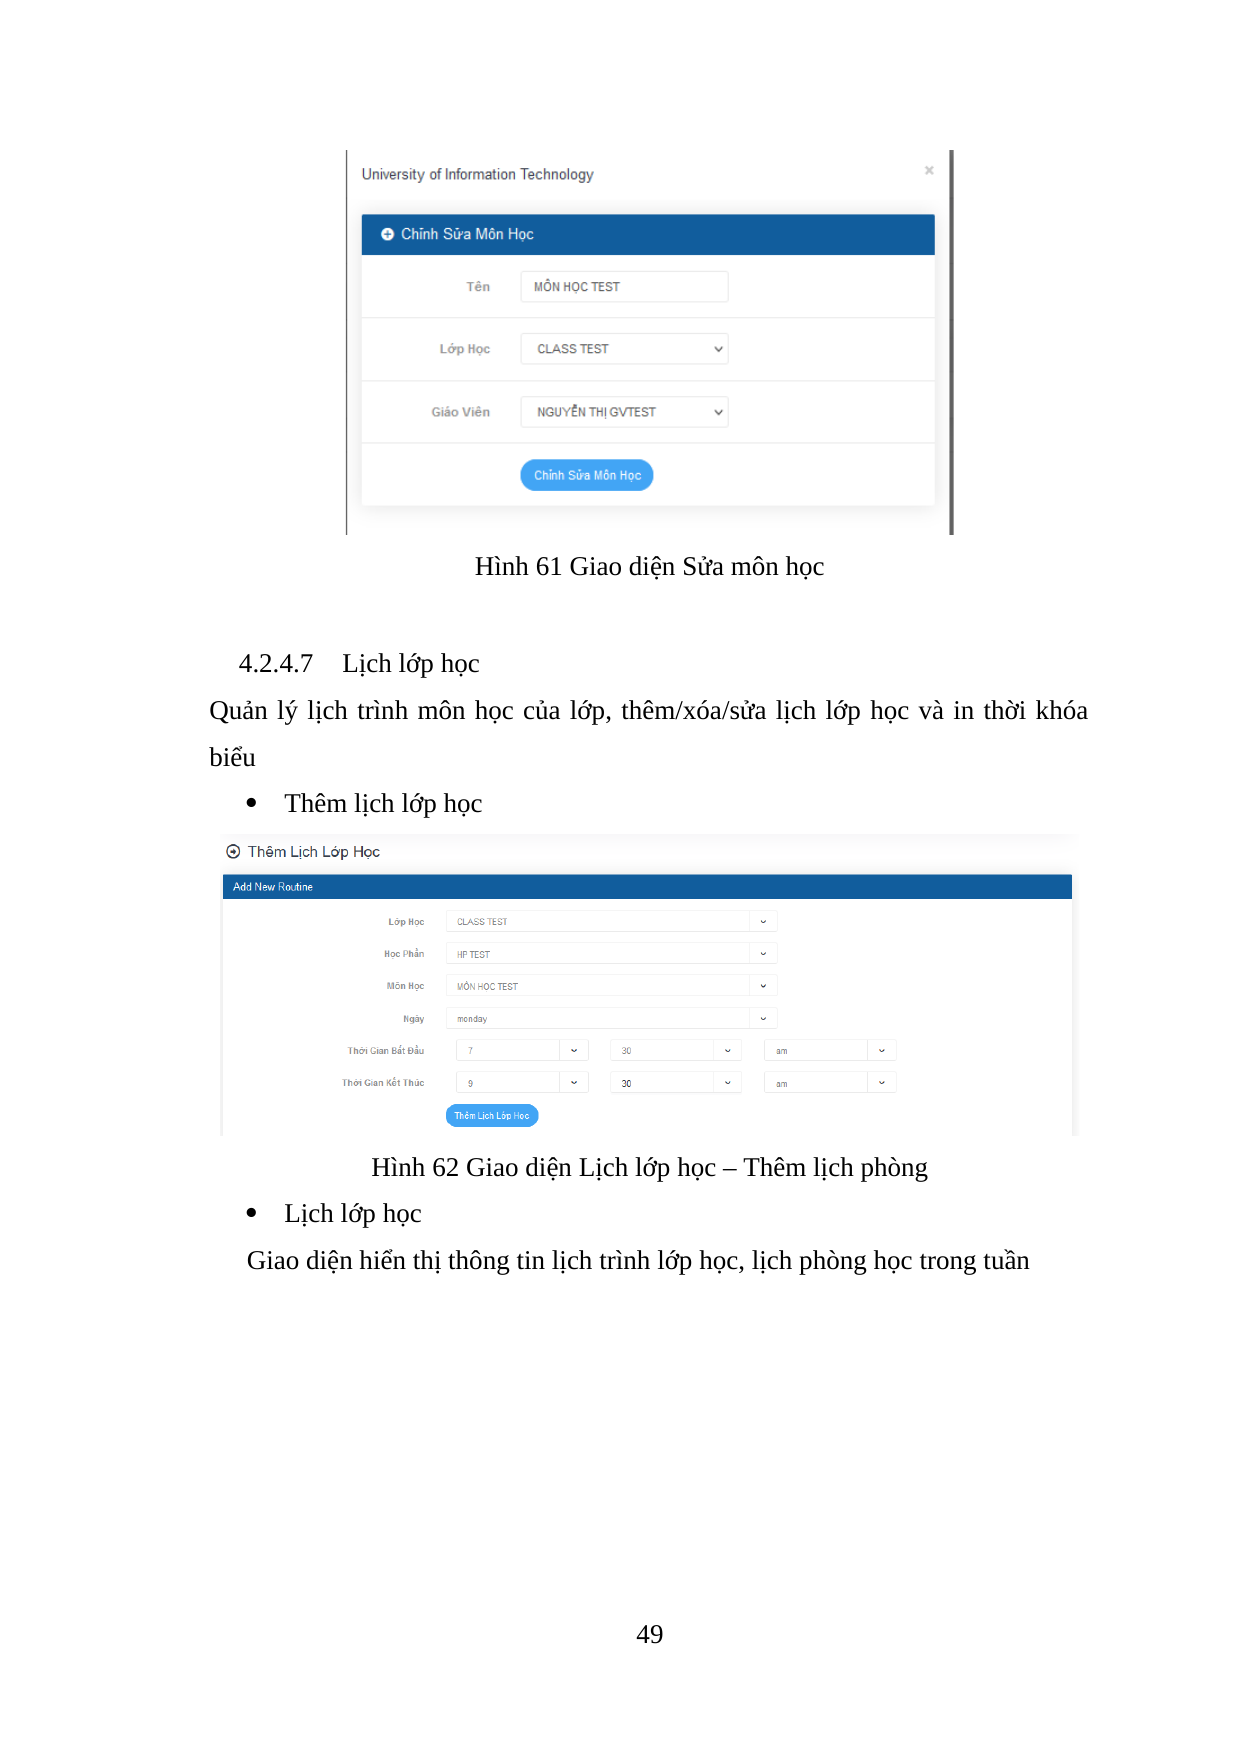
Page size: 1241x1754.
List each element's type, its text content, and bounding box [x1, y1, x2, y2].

list Quản lý lịch trình môn học của lớp, thêm/xóa/sửa lịch lớp học và in thời khóa biểu [209, 694, 1090, 772]
picture [345, 150, 954, 535]
picture [220, 834, 1080, 1136]
text Giao diện hiển thị thông tin lịch trình lớp học, lịch phòng học trong tuần [247, 1244, 1090, 1275]
list Thêm lịch lớp học [247, 787, 1090, 818]
list Hình 61 Giao diện Sửa môn học [209, 550, 1090, 581]
subtitle Lịch lớp học [239, 647, 1090, 678]
list Lịch lớp học [247, 1197, 1090, 1229]
list Hình 62 Giao diện Lịch lớp học – Thêm lịch phòng [209, 1151, 1090, 1182]
